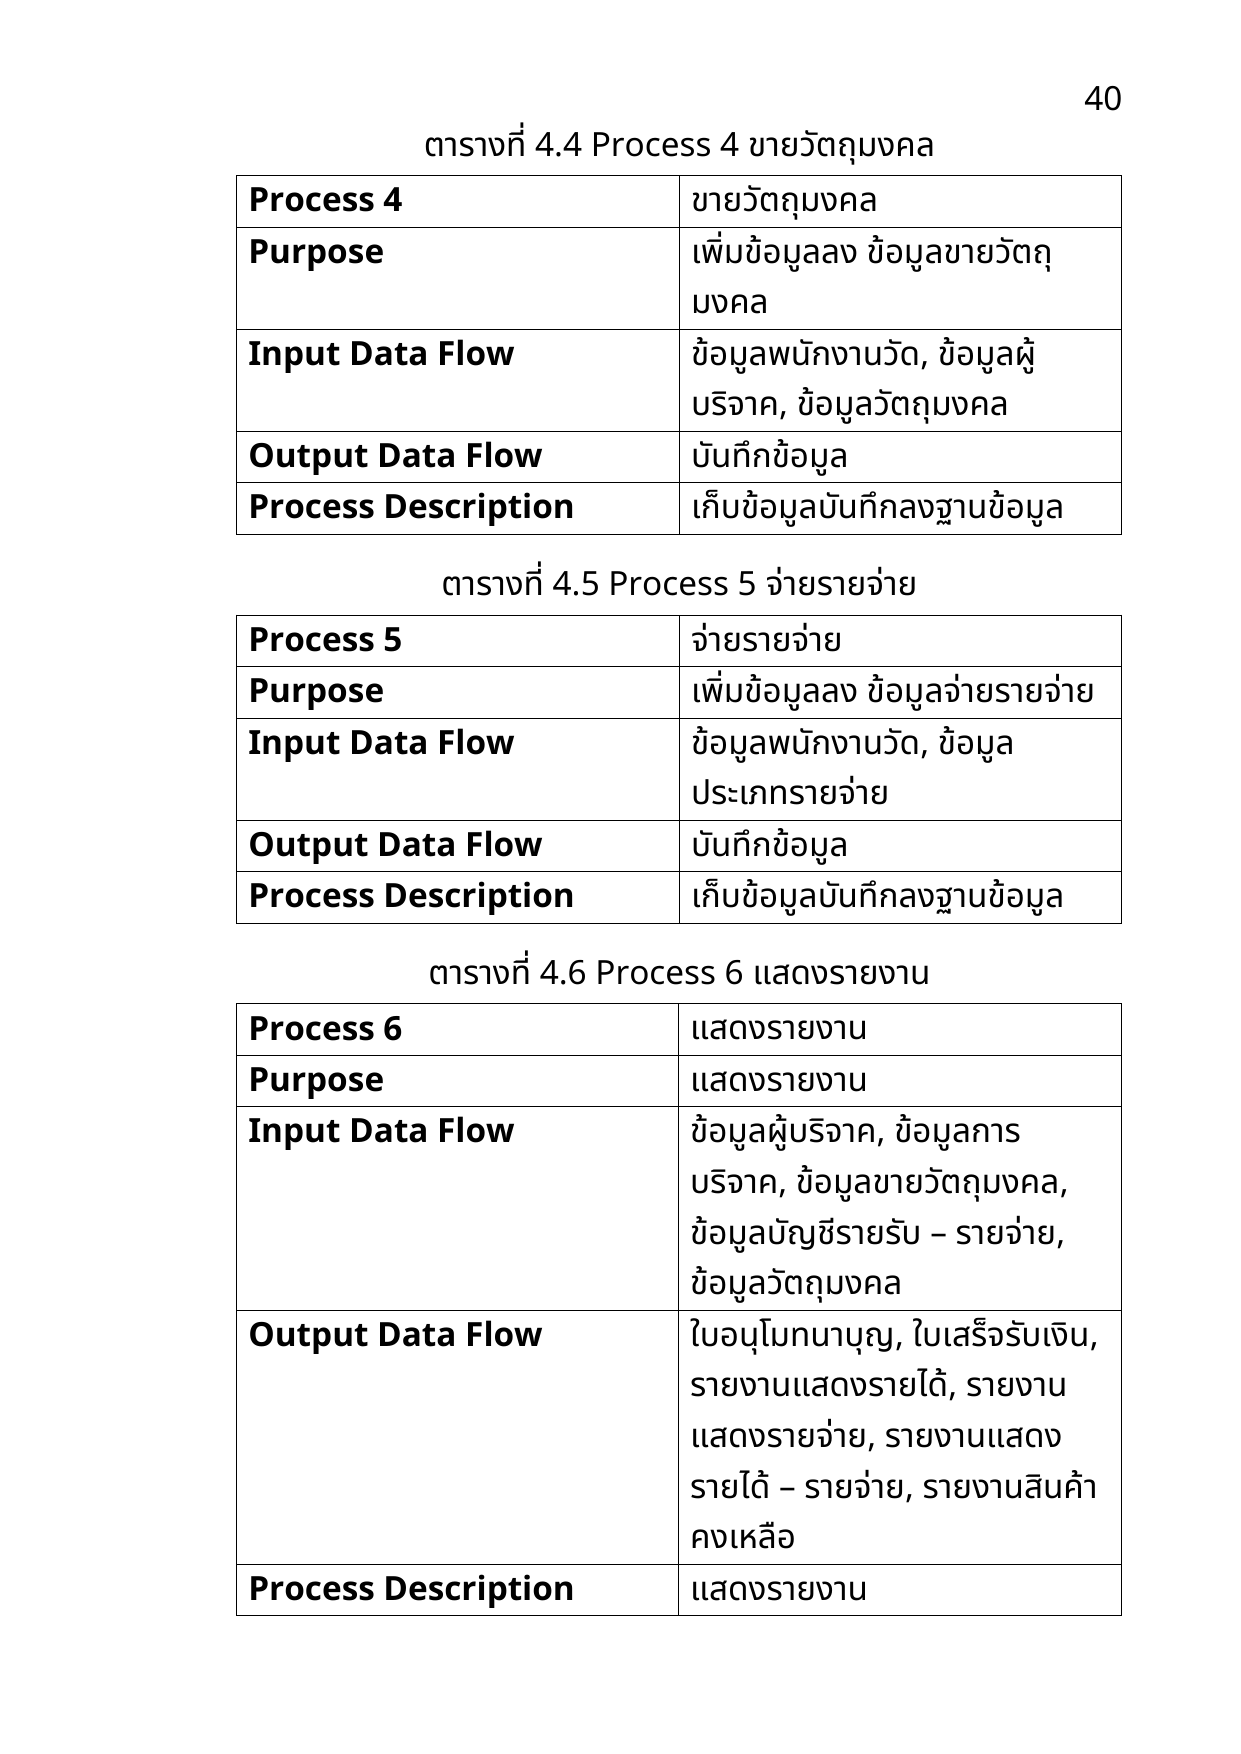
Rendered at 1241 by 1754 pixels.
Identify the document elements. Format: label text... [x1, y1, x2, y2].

table_cell Input Data Flow [237, 330, 679, 431]
table_cell Output Data Flow [237, 1311, 678, 1563]
table_cell Process Description [237, 483, 679, 534]
table_header ขายวัตถุมงคล [680, 176, 1121, 227]
table_cell เพิ่มข้อมูลลง ข้อมูลจ่ายรายจ่าย [680, 667, 1121, 717]
table_cell ข้อมูลพนักงานวัด, ข้อมูลผู้บริจาค, ข้อมูลวัตถุมงคล [680, 330, 1121, 431]
table_cell Output Data Flow [237, 432, 679, 482]
table_cell เก็บข้อมูลบันทึกลงฐานข้อมูล [680, 483, 1121, 534]
table_header แสดงรายงาน [679, 1004, 1121, 1055]
table_cell Purpose [237, 1056, 678, 1106]
table_cell แสดงรายงาน [679, 1056, 1121, 1106]
table_cell Input Data Flow [237, 719, 679, 819]
table_header Process 6 [237, 1004, 678, 1055]
table_cell Input Data Flow [237, 1107, 678, 1309]
text ตารางที่ 4.4 Process 4 ขายวัตถุมงคล [236, 120, 1122, 171]
table_cell ข้อมูลพนักงานวัด, ข้อมูลประเภทรายจ่าย [680, 719, 1121, 819]
table_cell Process Description [237, 1565, 678, 1615]
table_cell แสดงรายงาน [679, 1565, 1121, 1615]
text ตารางที่ 4.5 Process 5 จ่ายรายจ่าย [236, 560, 1122, 610]
table_cell เก็บข้อมูลบันทึกลงฐานข้อมูล [680, 872, 1121, 922]
table_cell Output Data Flow [237, 821, 679, 871]
table_cell Purpose [237, 228, 679, 328]
text ตารางที่ 4.6 Process 6 แสดงรายงาน [236, 948, 1122, 999]
table_cell Process Description [237, 872, 679, 922]
table_cell บันทึกข้อมูล [680, 432, 1121, 482]
table_header Process 4 [237, 176, 679, 227]
table_cell ข้อมูลผู้บริจาค, ข้อมูลการบริจาค, ข้อมูลขายวัตถุมงคล, ข้อมูลบัญชีรายรับ – รายจ่าย, ข้อมูลวัตถุมงคล [679, 1107, 1121, 1309]
table_cell ใบอนุโมทนาบุญ, ใบเสร็จรับเงิน, รายงานแสดงรายได้, รายงานแสดงรายจ่าย, รายงานแสดงรายได้ – รายจ่าย, รายงานสินค้าคงเหลือ [679, 1311, 1121, 1563]
table_header Process 5 [237, 616, 679, 666]
table_cell เพิ่มข้อมูลลง ข้อมูลขายวัตถุมงคล [680, 228, 1121, 328]
table_header จ่ายรายจ่าย [680, 616, 1121, 666]
table_cell บันทึกข้อมูล [680, 821, 1121, 871]
table_cell Purpose [237, 667, 679, 717]
